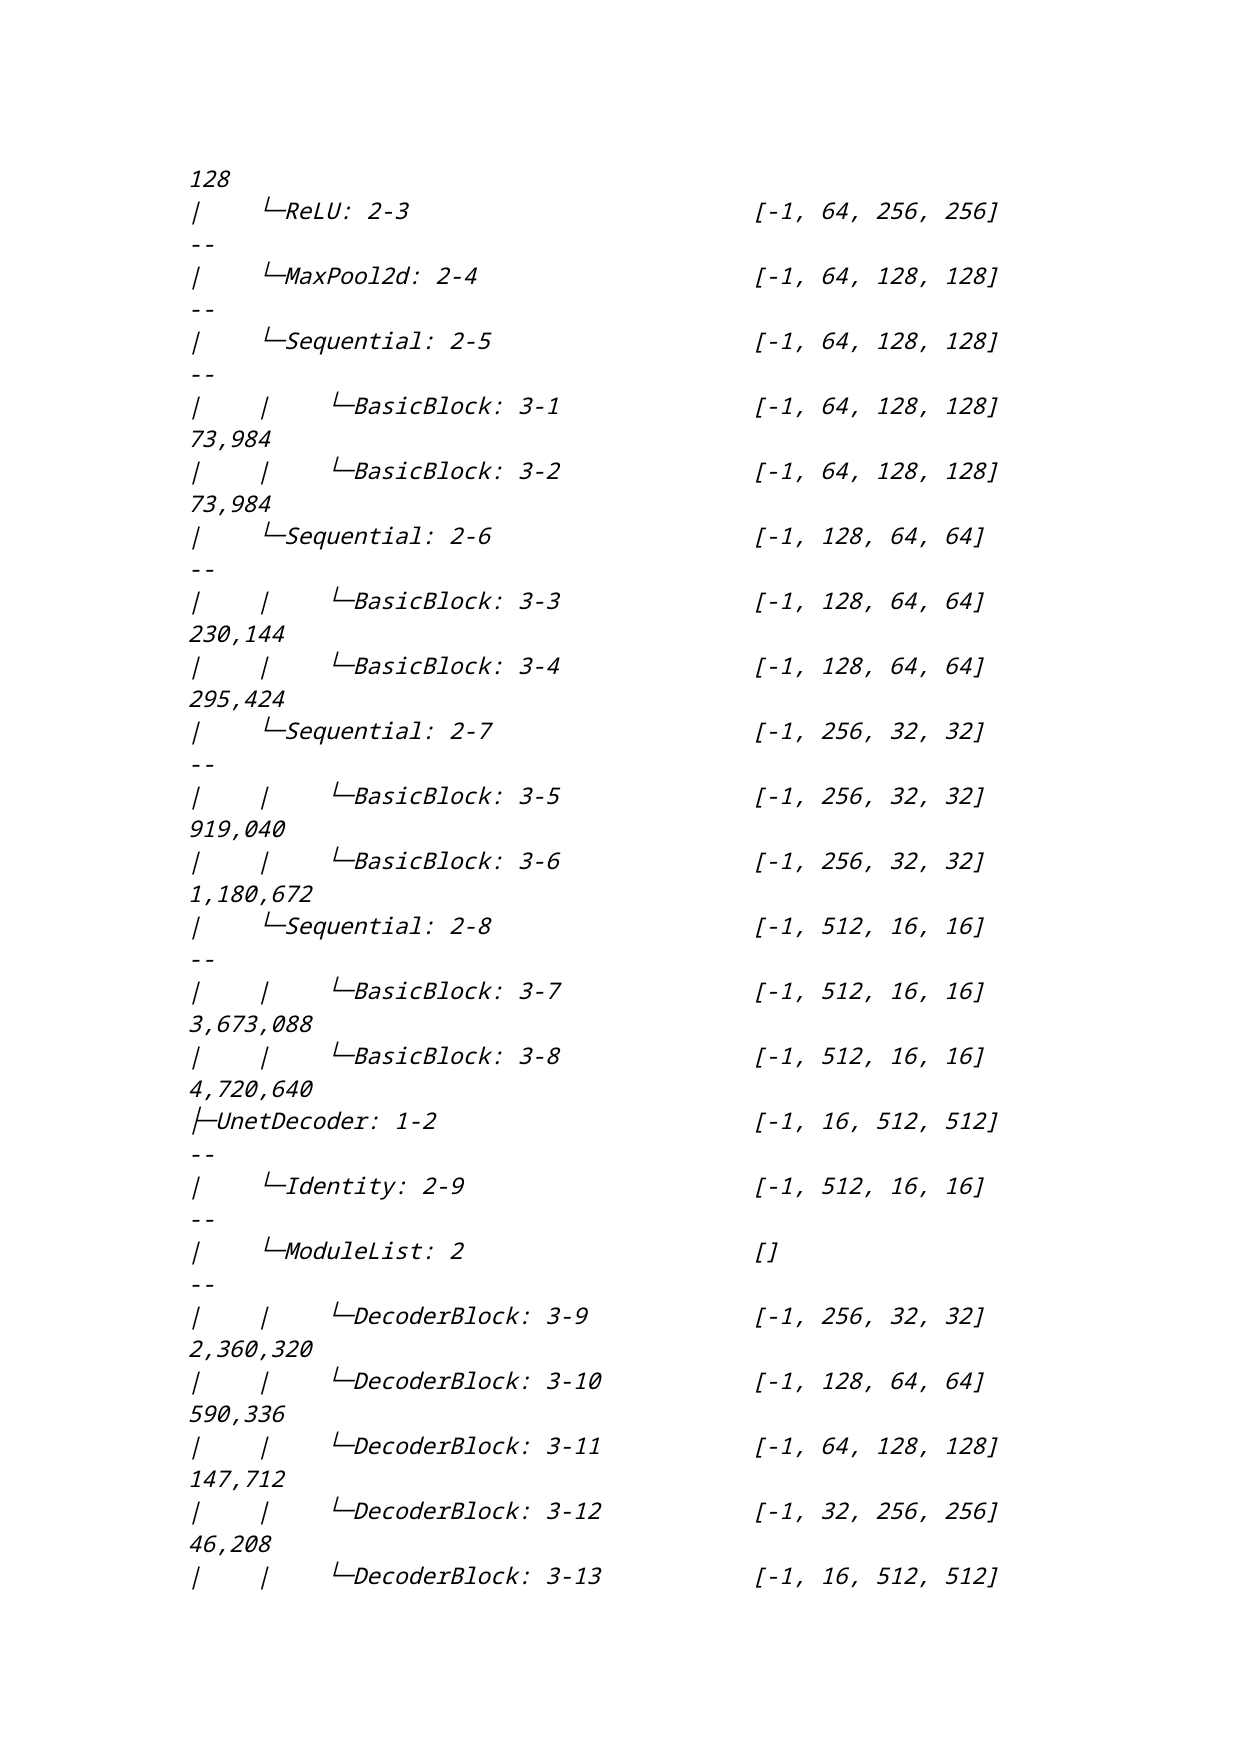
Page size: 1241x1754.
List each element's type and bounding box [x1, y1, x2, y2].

text [187, 162, 1053, 1592]
